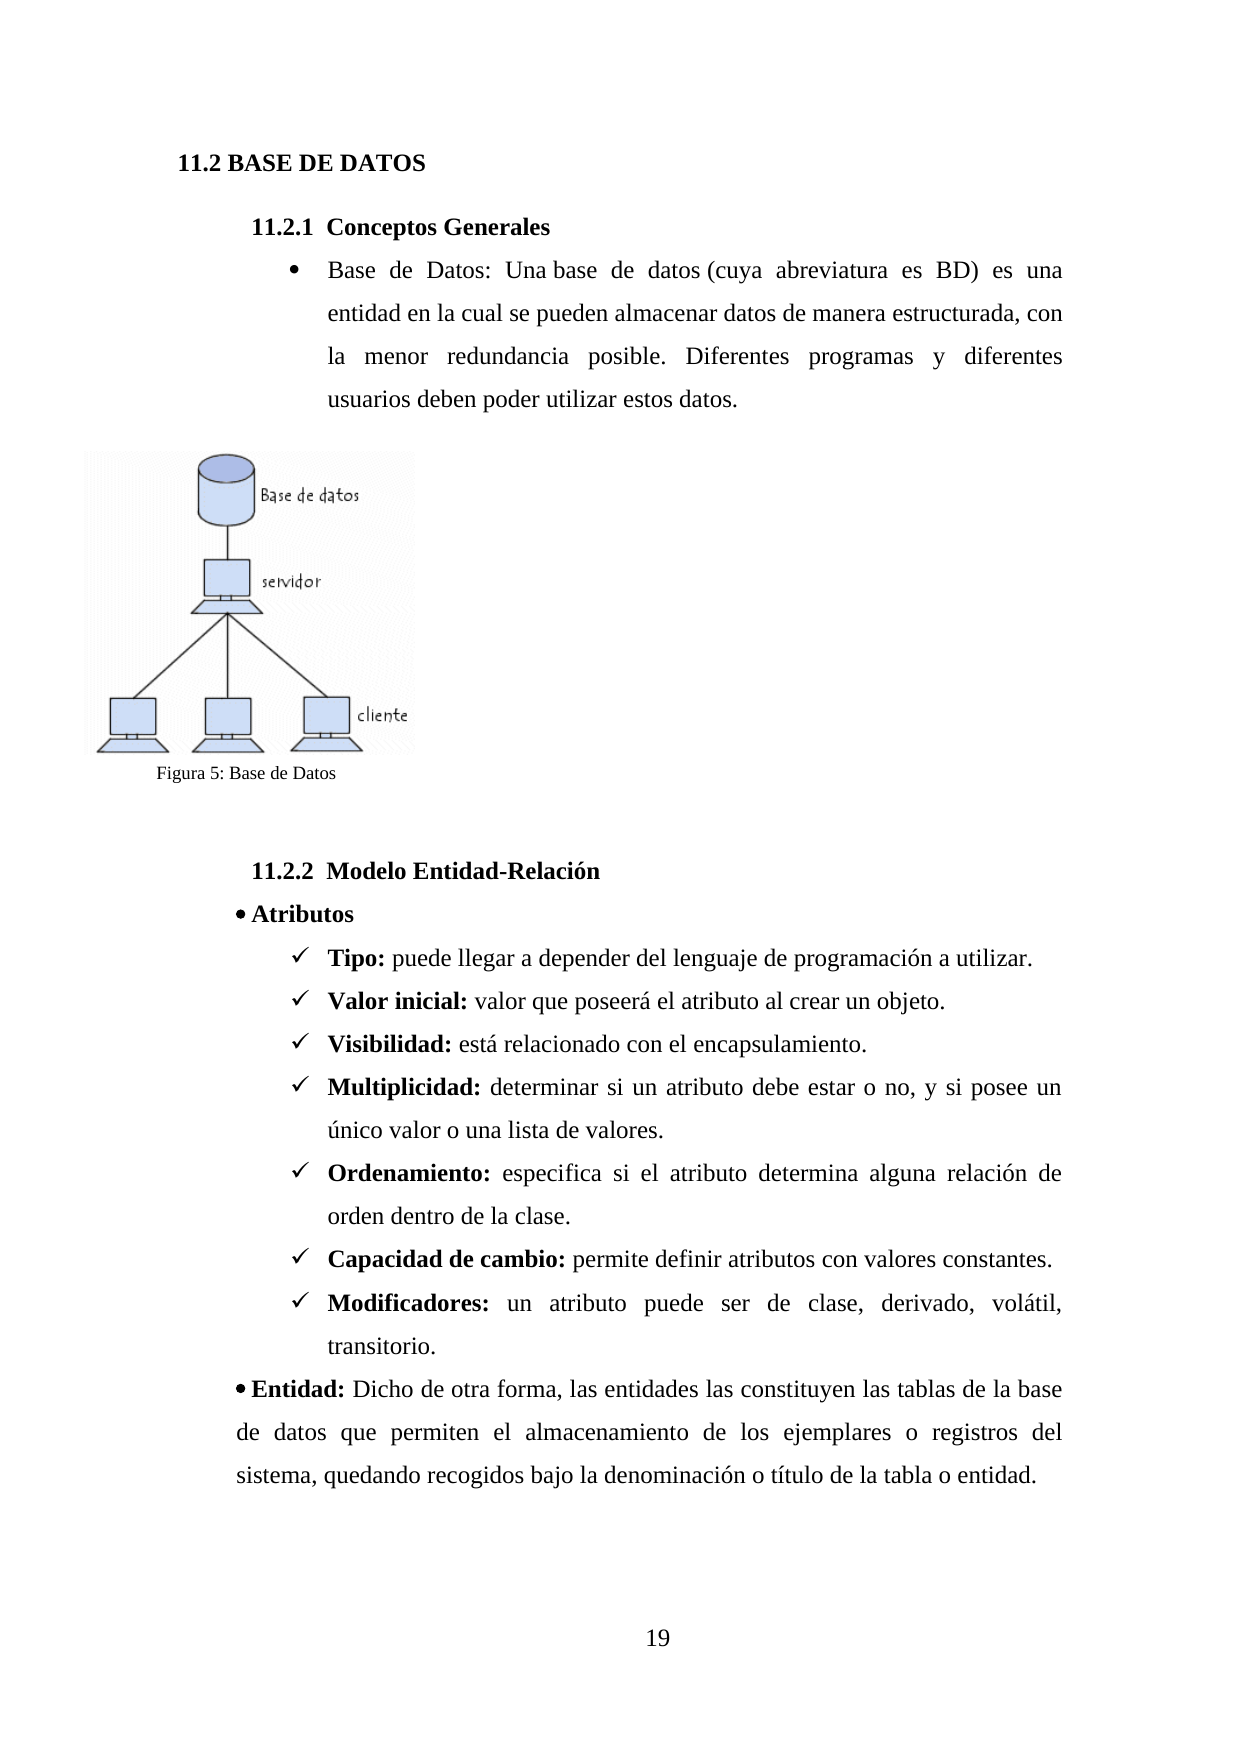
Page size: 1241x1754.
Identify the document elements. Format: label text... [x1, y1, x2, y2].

list Base de Datos: Una base de datos (cuya abreviatura es BD) es una entidad en la cual se pueden almacenar datos de manera estructurada, con la menor redundancia posible. Diferentes programas y diferentes usuarios deben poder utilizar estos datos. [290, 255, 1063, 413]
list Atributos [236, 899, 1063, 928]
list Visibilidad: está relacionado con el encapsulamiento. [290, 1029, 1063, 1058]
list Tipo: puede llegar a depender del lenguaje de programación a utilizar. [290, 943, 1063, 971]
subtitle 11.2.2 Modelo Entidad-Relación [177, 856, 1063, 885]
subtitle 11.2.1 Conceptos Generales [177, 212, 1063, 240]
list Capacidad de cambio: permite definir atributos con valores constantes. [290, 1244, 1063, 1273]
list Entidad: Dicho de otra forma, las entidades las constituyen las tablas de la base de datos que permiten el almacenamiento de los ejemplares o registros del sistema, quedando recogidos bajo la denominación o título de la tabla o entidad. [236, 1374, 1063, 1489]
list Multiplicidad: determinar si un atributo debe estar o no, y si posee un único valor o una lista de valores. [290, 1072, 1063, 1144]
picture [81, 451, 415, 755]
list Ordenamiento: especifica si el atributo determina alguna relación de orden dentro de la clase. [290, 1158, 1063, 1230]
list Valor inicial: valor que poseerá el atributo al crear un objeto. [290, 986, 1063, 1014]
list Modificadores: un atributo puede ser de clase, derivado, volátil, transitorio. [290, 1288, 1063, 1359]
subtitle 11.2 BASE DE DATOS [177, 148, 1063, 176]
